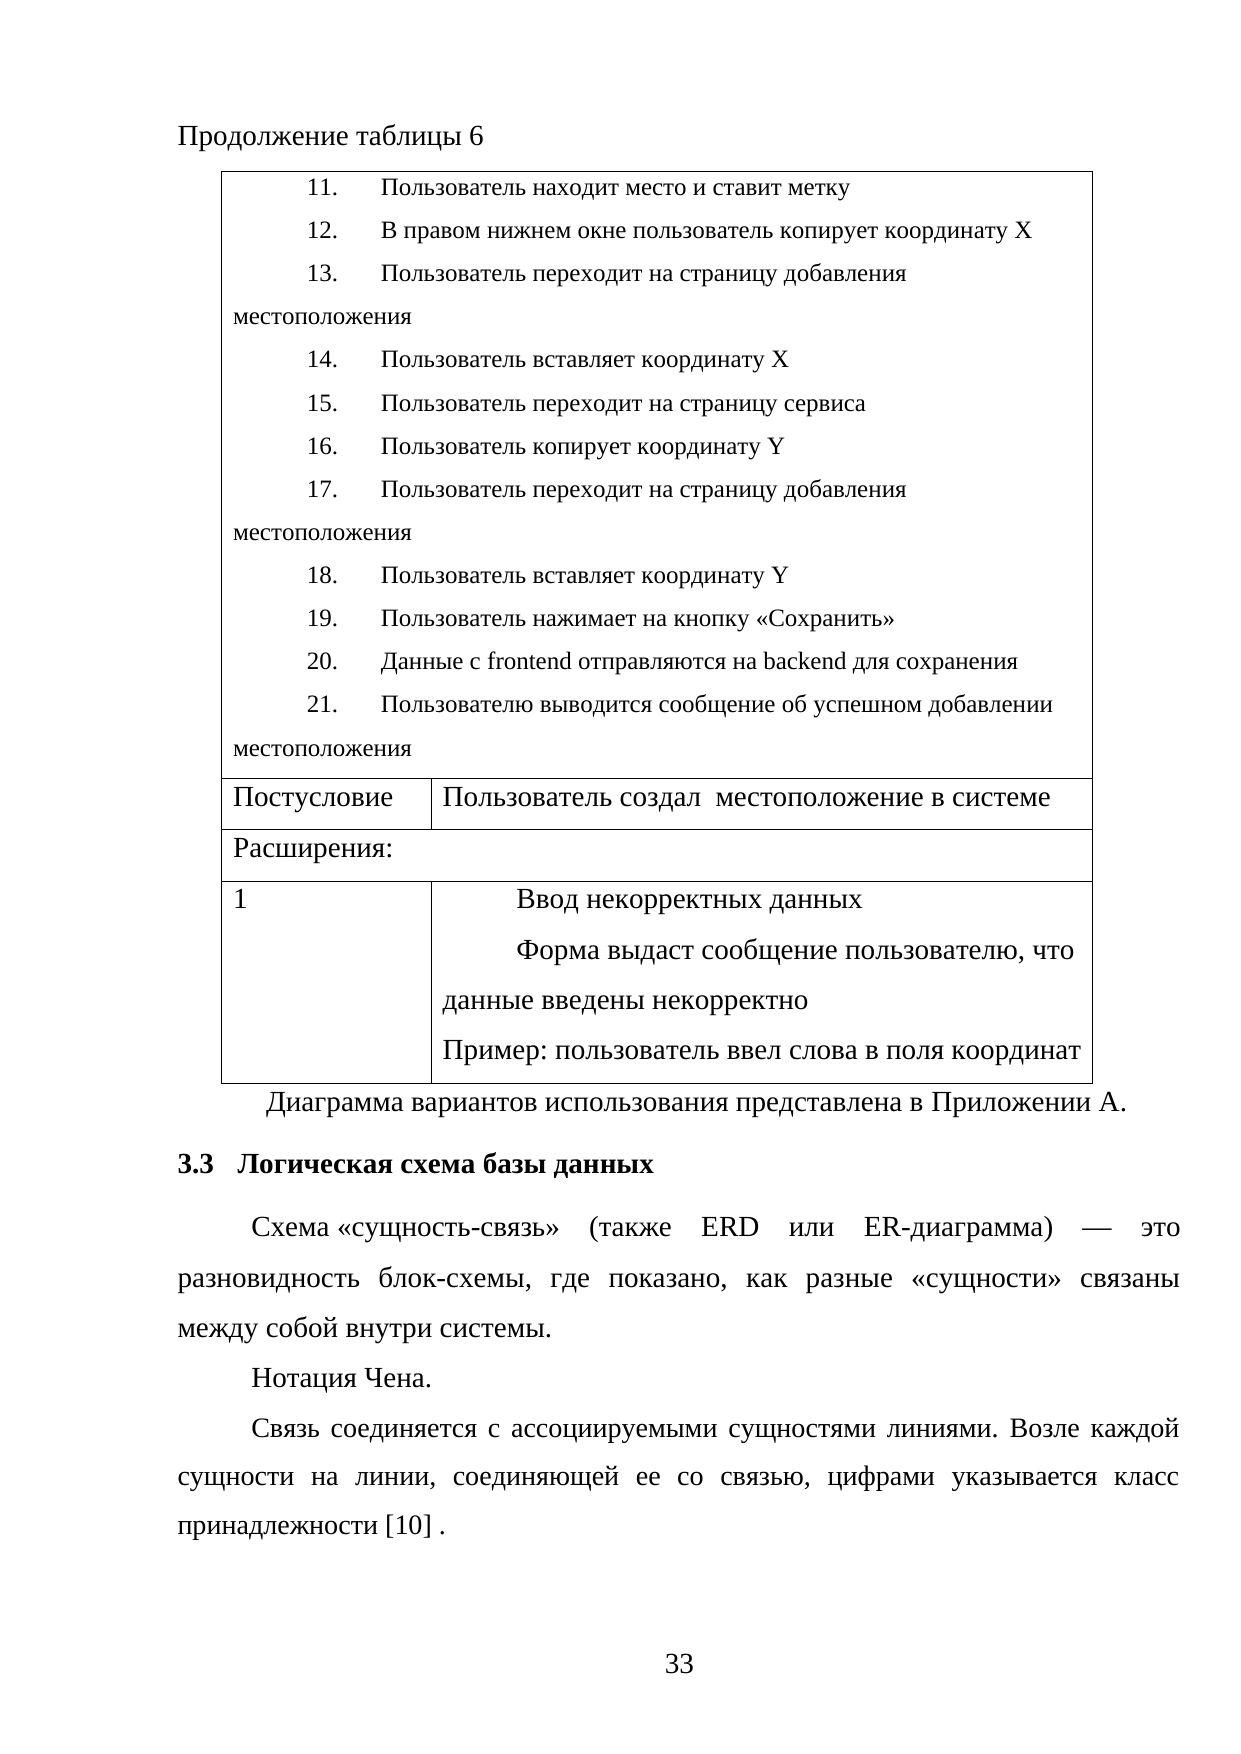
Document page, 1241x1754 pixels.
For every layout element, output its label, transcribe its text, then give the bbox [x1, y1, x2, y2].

table_header Пользователь находит место и ставит метку В правом нижнем окне пользователь копирует координату X Пользователь переходит на страницу добавления местоположения Пользователь вставляет координату X Пользователь переходит на страницу сервиса Пользователь копирует координату Y Пользователь переходит на страницу добавления местоположения Пользователь вставляет координату Y Пользователь нажимает на кнопку «Сохранить» Данные с frontend отправляются на backend для сохранения Пользователю выводится сообщение об успешном добавлении местоположения [222, 172, 1092, 778]
table_cell 1 [222, 882, 431, 1083]
text Связь соединяется с ассоциируемыми сущностями линиями. Возле каждой сущности на линии, соединяющей ее со связью, цифрами указывается класс принадлежности [10] . [177, 1411, 1181, 1540]
subtitle Логическая схема базы данных [177, 1147, 1181, 1180]
text Схема «сущность-связь» (также ERD или ER-диаграмма) — это разновидность блок-схемы, где показано, как разные «сущности» связаны между собой внутри системы. [177, 1209, 1181, 1343]
table_cell Расширения: [222, 830, 1092, 881]
text Диаграмма вариантов использования представлена в Приложении А. [177, 1084, 1181, 1117]
text Нотация Чена. [177, 1360, 1181, 1394]
table_cell Ввод некорректных данных Форма выдаст сообщение пользователю, что данные введены некорректно Пример: пользователь ввел слова в поля координат [432, 882, 1092, 1083]
table_cell Постусловие [222, 779, 431, 829]
table_cell Пользователь создал местоположение в системе [432, 779, 1092, 829]
text Продолжение таблицы 6 [177, 118, 1181, 152]
